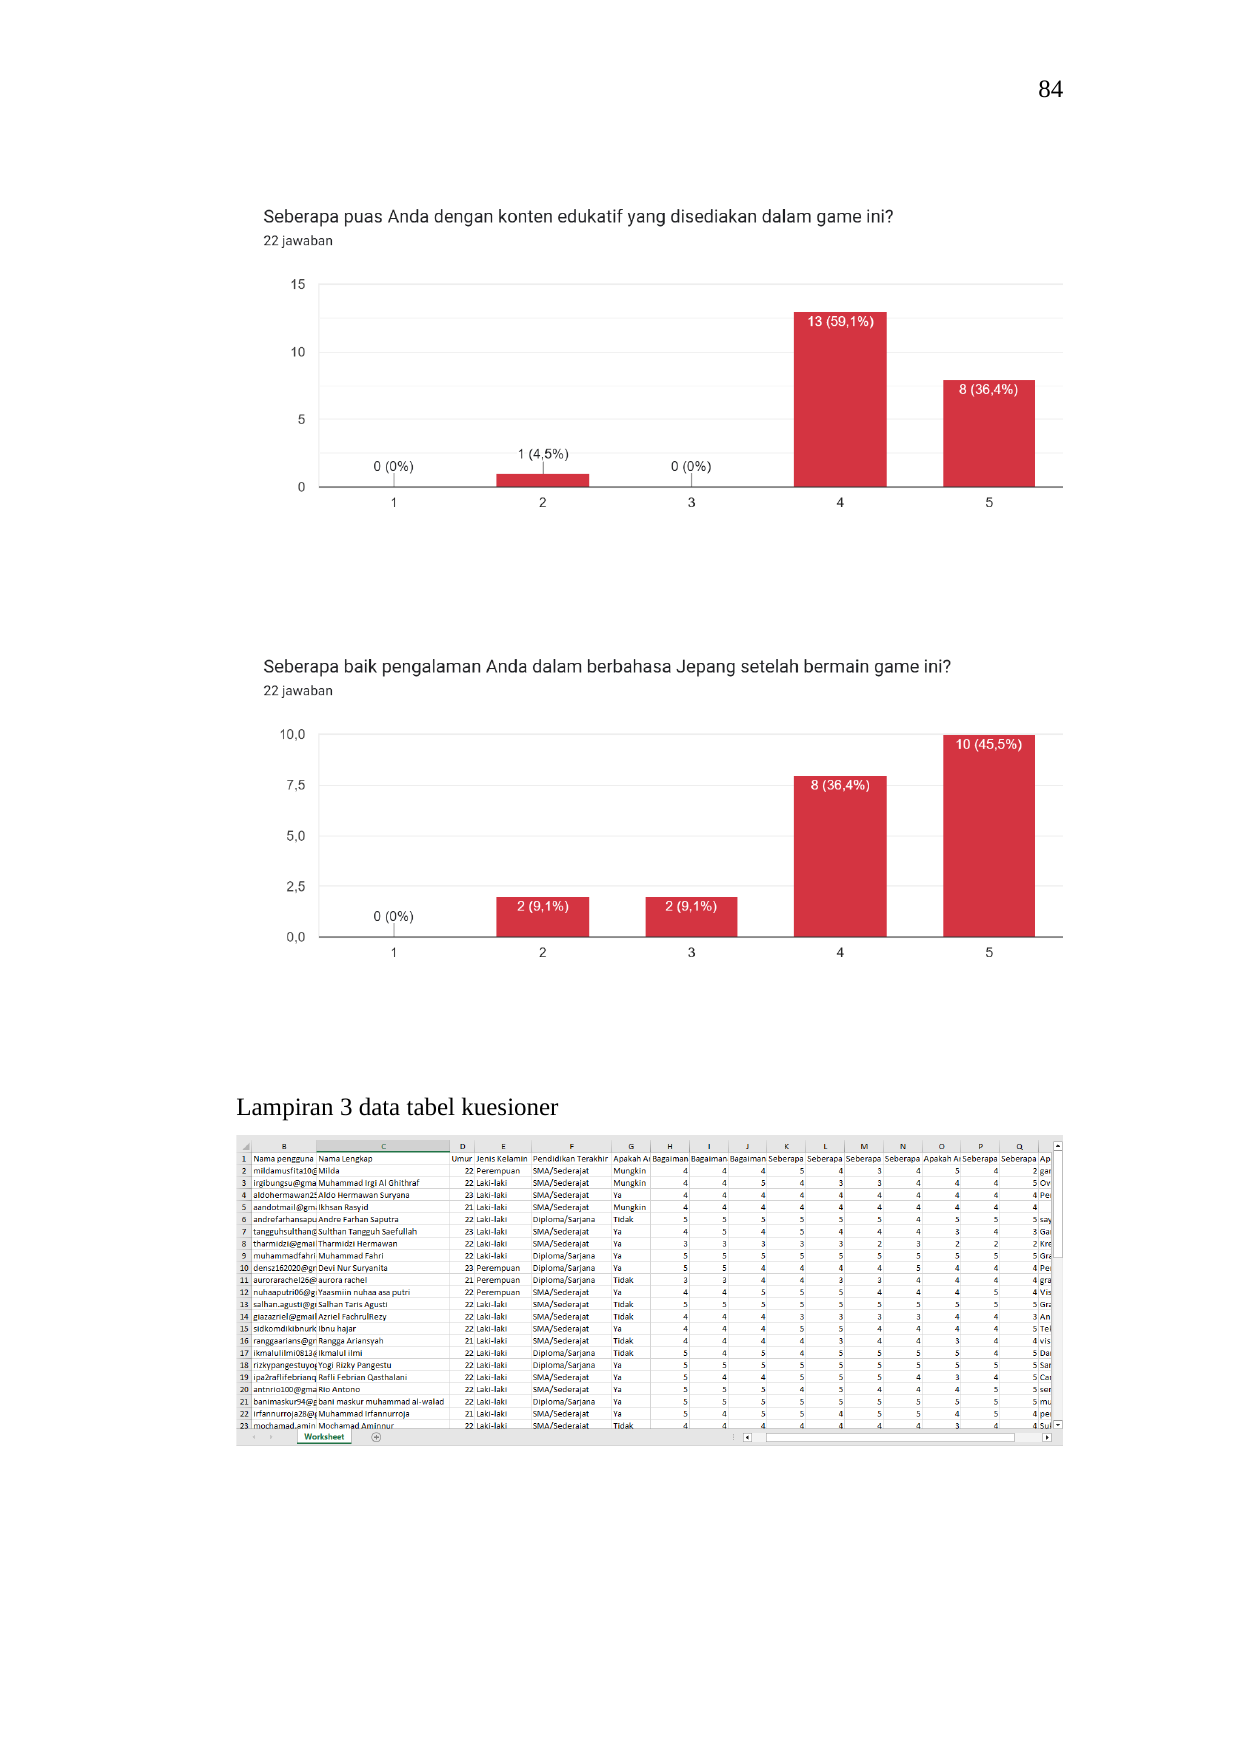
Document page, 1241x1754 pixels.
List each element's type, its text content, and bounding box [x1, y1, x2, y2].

picture [236, 1135, 1063, 1446]
picture [236, 177, 1063, 571]
picture [236, 627, 1063, 1021]
text Lampiran 3 data tabel kuesioner [236, 1092, 1063, 1121]
